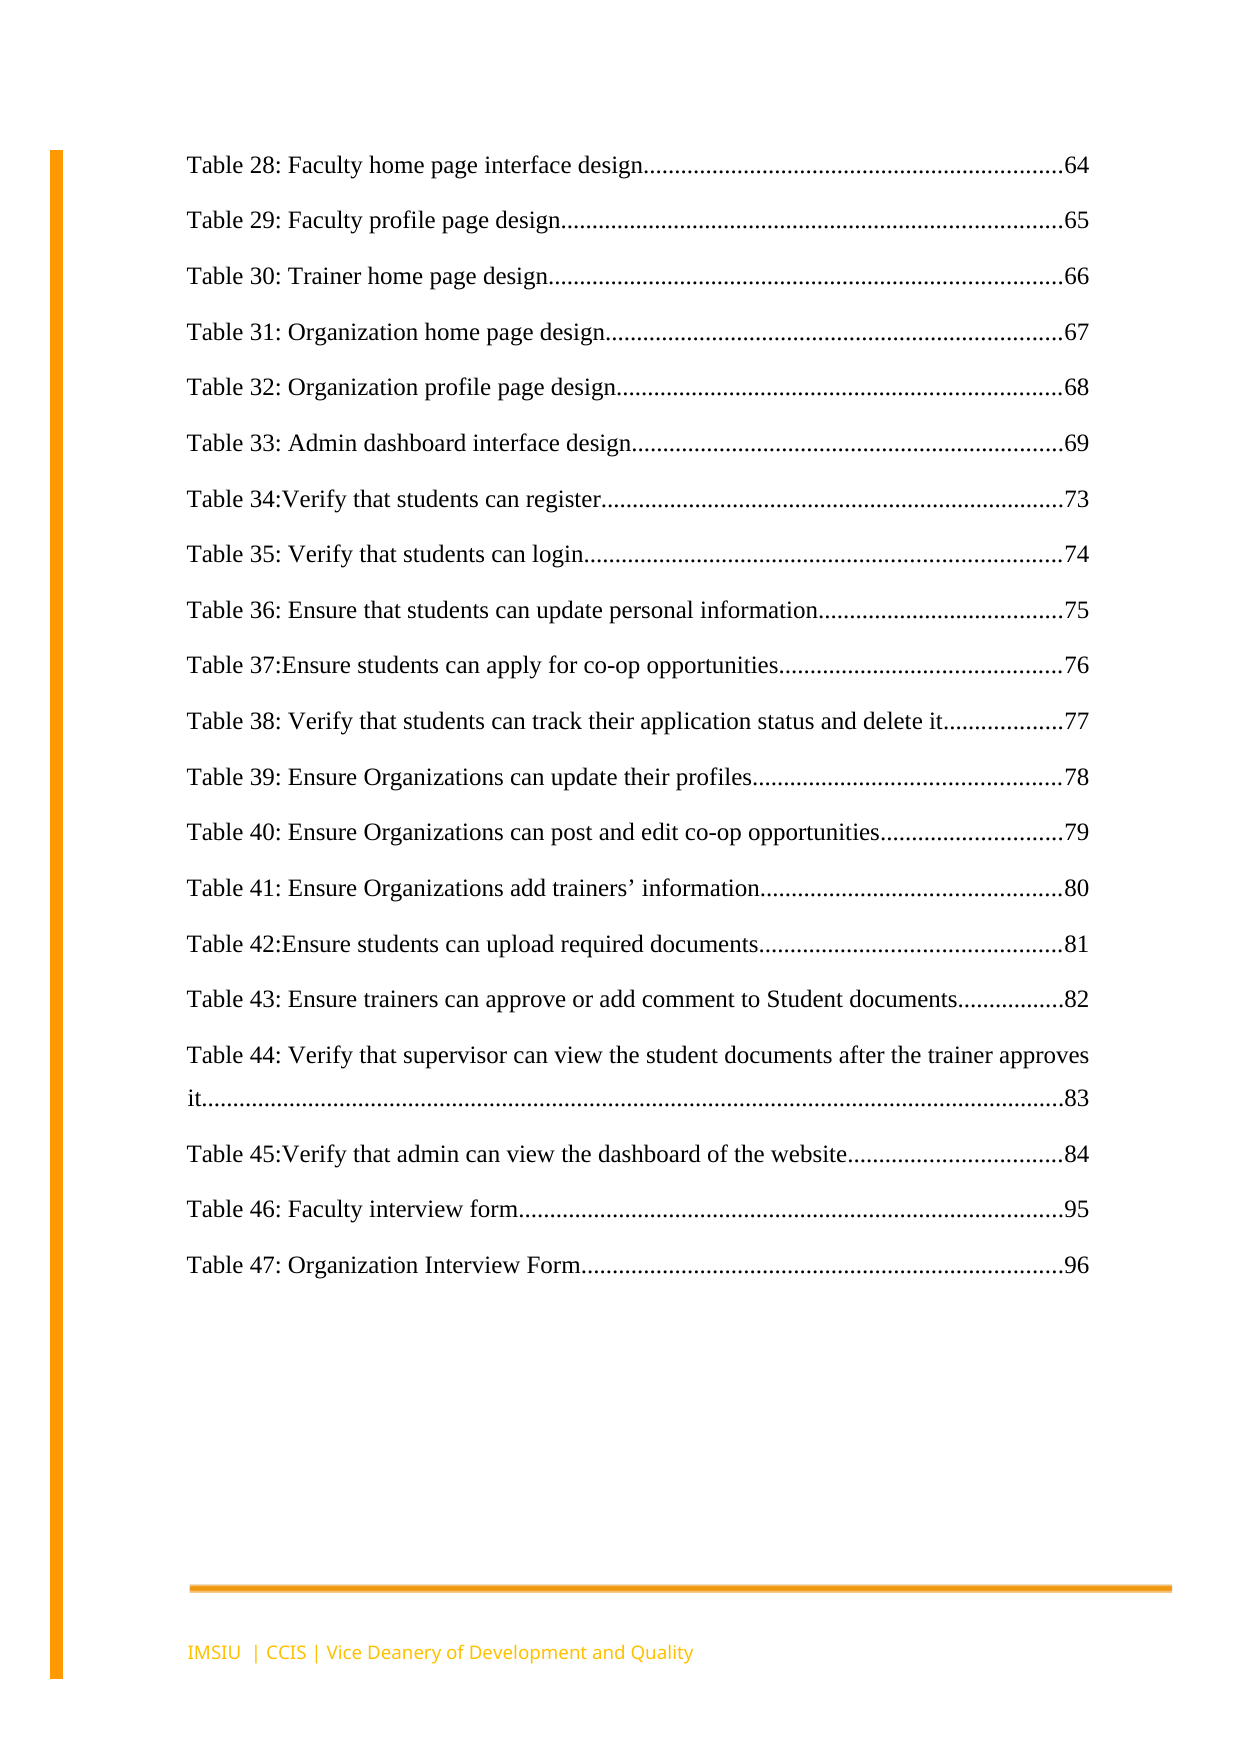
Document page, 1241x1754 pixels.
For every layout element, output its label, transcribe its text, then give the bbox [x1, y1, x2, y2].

text Table 44: Verify that supervisor can view the student documents after the trainer approves it 83 [186, 1040, 1090, 1112]
text Table 37:Ensure students can apply for co-op opportunities 76 [186, 651, 1090, 679]
text Table 34:Verify that students can register 73 [186, 484, 1090, 512]
text Table 42:Ensure students can upload required documents 81 [186, 929, 1090, 957]
text Table 30: Trainer home page design 66 [186, 261, 1090, 290]
text Table 43: Ensure trainers can approve or add comment to Student documents 82 [186, 984, 1090, 1013]
text Table 38: Verify that students can track their application status and delete it 77 [186, 706, 1090, 735]
text Table 33: Admin dashboard interface design 69 [186, 428, 1090, 457]
text Table 29: Faculty profile page design 65 [186, 206, 1090, 234]
text Table 36: Ensure that students can update personal information 75 [186, 595, 1090, 624]
text Table 28: Faculty home page interface design 64 [186, 150, 1090, 179]
text Table 41: Ensure Organizations add trainers’ information. 80 [186, 873, 1090, 902]
text Table 35: Verify that students can login 74 [186, 539, 1090, 568]
text Table 32: Organization profile page design 68 [186, 372, 1090, 401]
text Table 39: Ensure Organizations can update their profiles 78 [186, 762, 1090, 791]
text Table 46: Faculty interview form 95 [186, 1194, 1090, 1223]
text Table 31: Organization home page design 67 [186, 317, 1090, 346]
picture [187, 1583, 1177, 1593]
text Table 45:Verify that admin can view the dashboard of the website 84 [186, 1139, 1090, 1167]
text Table 40: Ensure Organizations can post and edit co-op opportunities 79 [186, 817, 1090, 846]
text Table 47: Organization Interview Form 96 [186, 1250, 1090, 1279]
